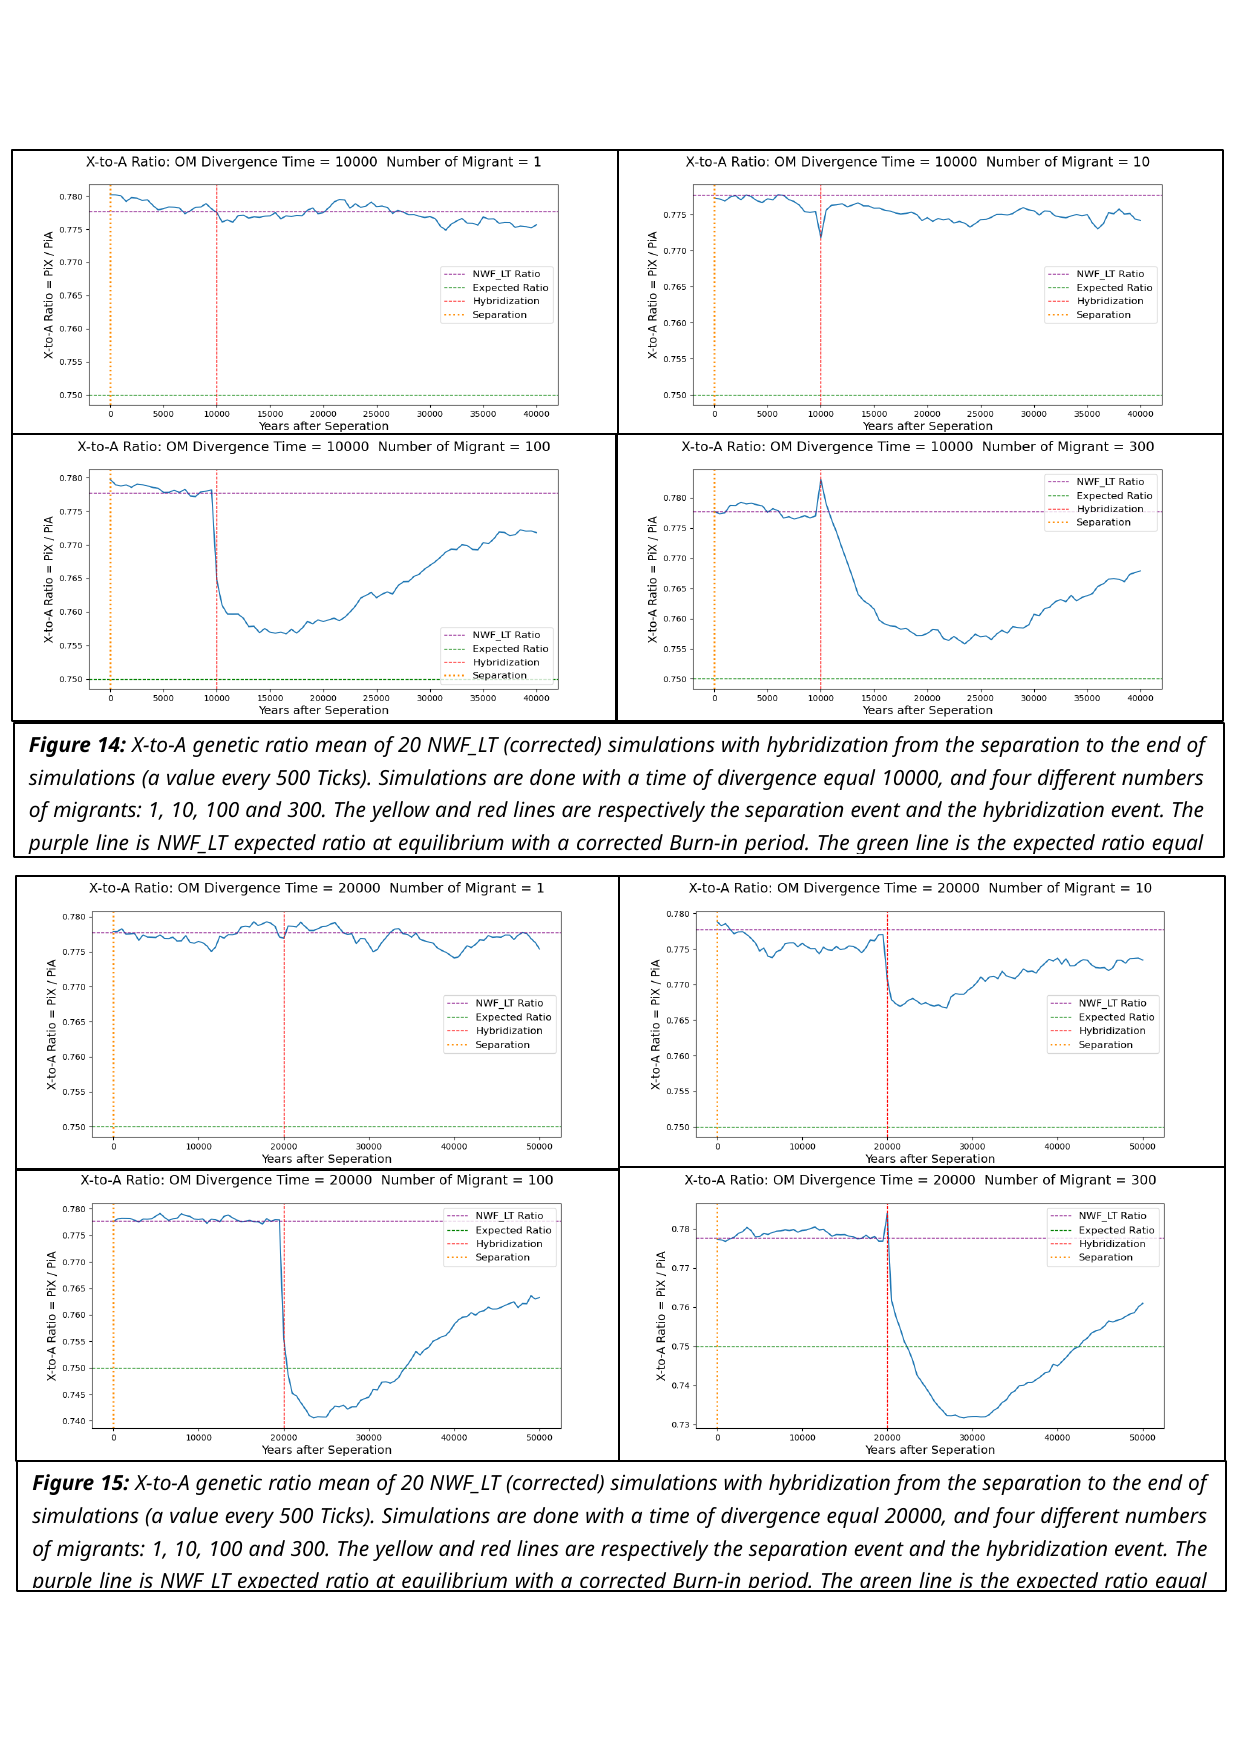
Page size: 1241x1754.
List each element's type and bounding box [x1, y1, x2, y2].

picture [17, 877, 618, 1168]
picture [620, 877, 1224, 1166]
picture [618, 435, 1222, 720]
picture [17, 1171, 618, 1460]
picture [619, 151, 1222, 433]
picture [13, 435, 615, 720]
picture [13, 151, 617, 433]
picture [620, 1168, 1224, 1460]
